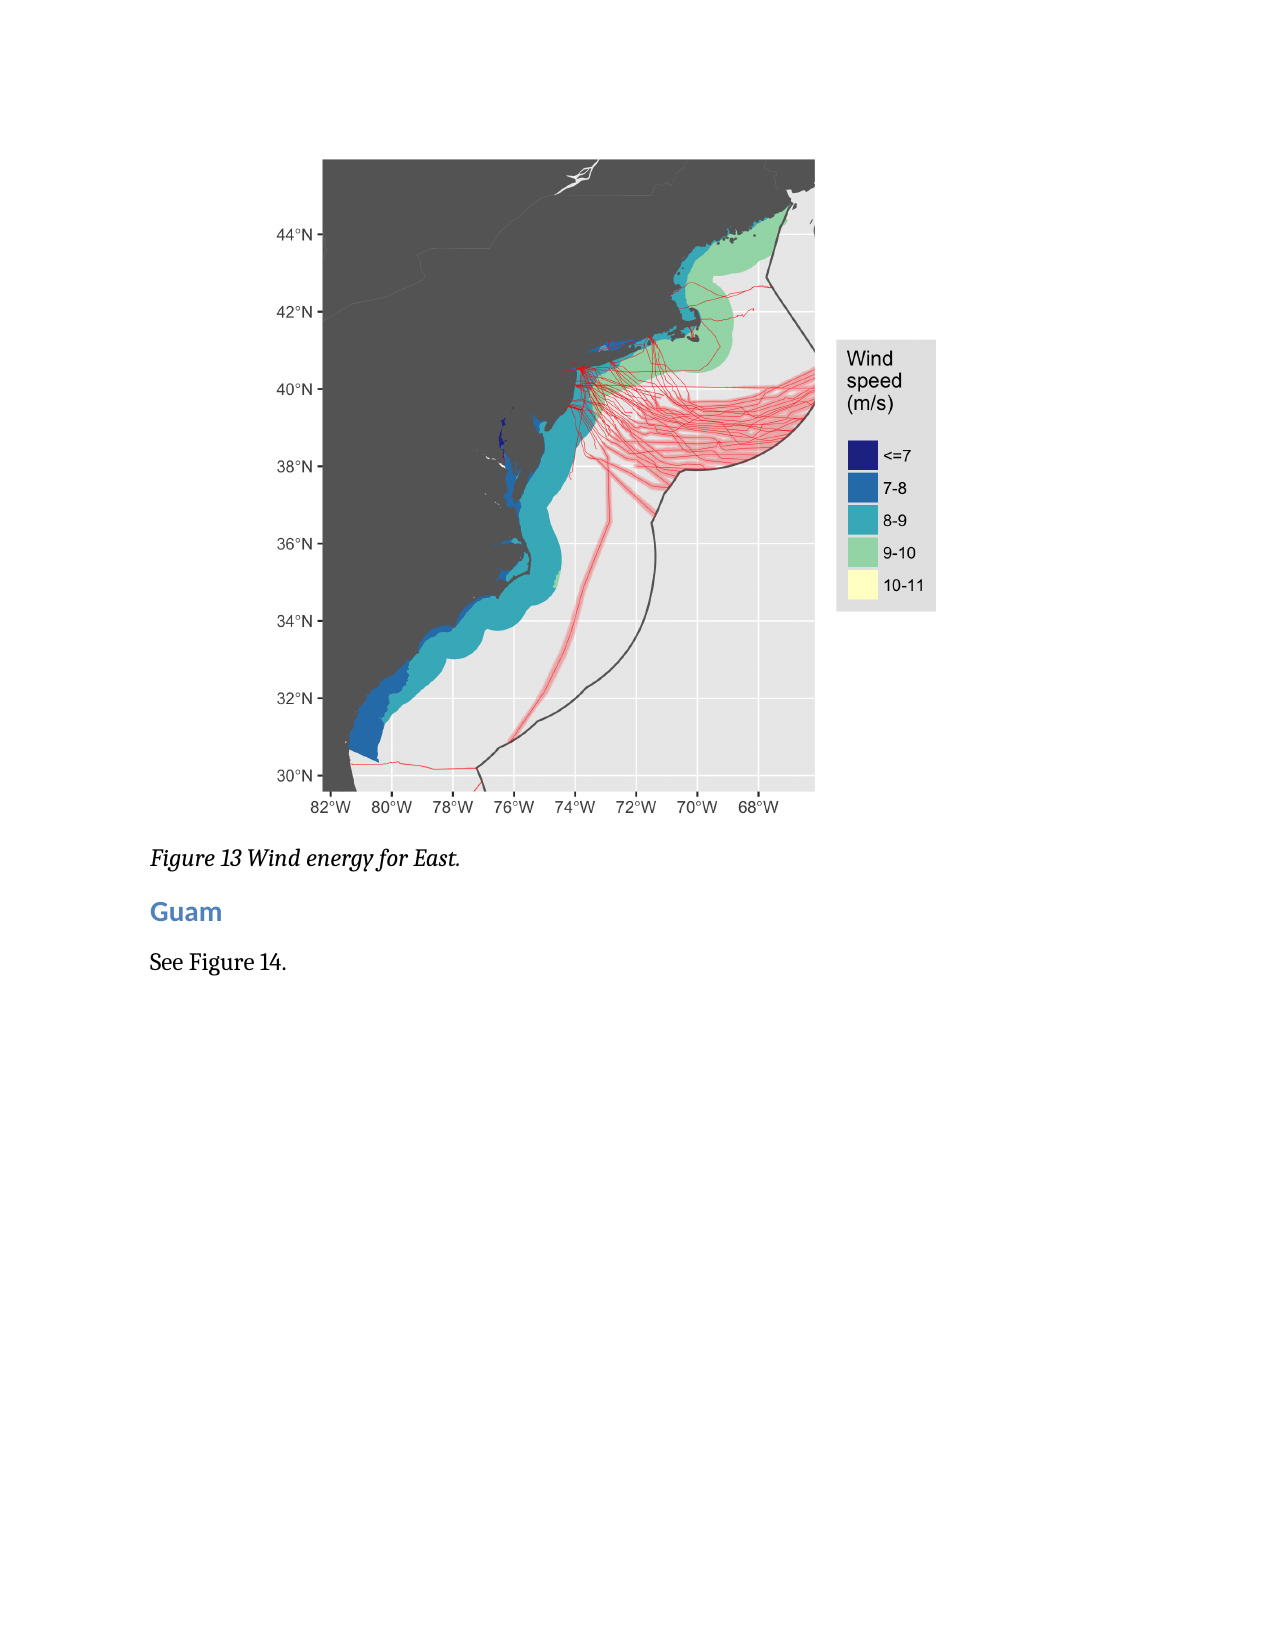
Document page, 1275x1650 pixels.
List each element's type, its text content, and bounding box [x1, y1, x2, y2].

text Figure 13 Wind energy for East. [150, 844, 1125, 873]
text See Figure 14. [150, 948, 1125, 977]
picture [168, 150, 1044, 823]
subtitle Guam [150, 893, 1125, 929]
